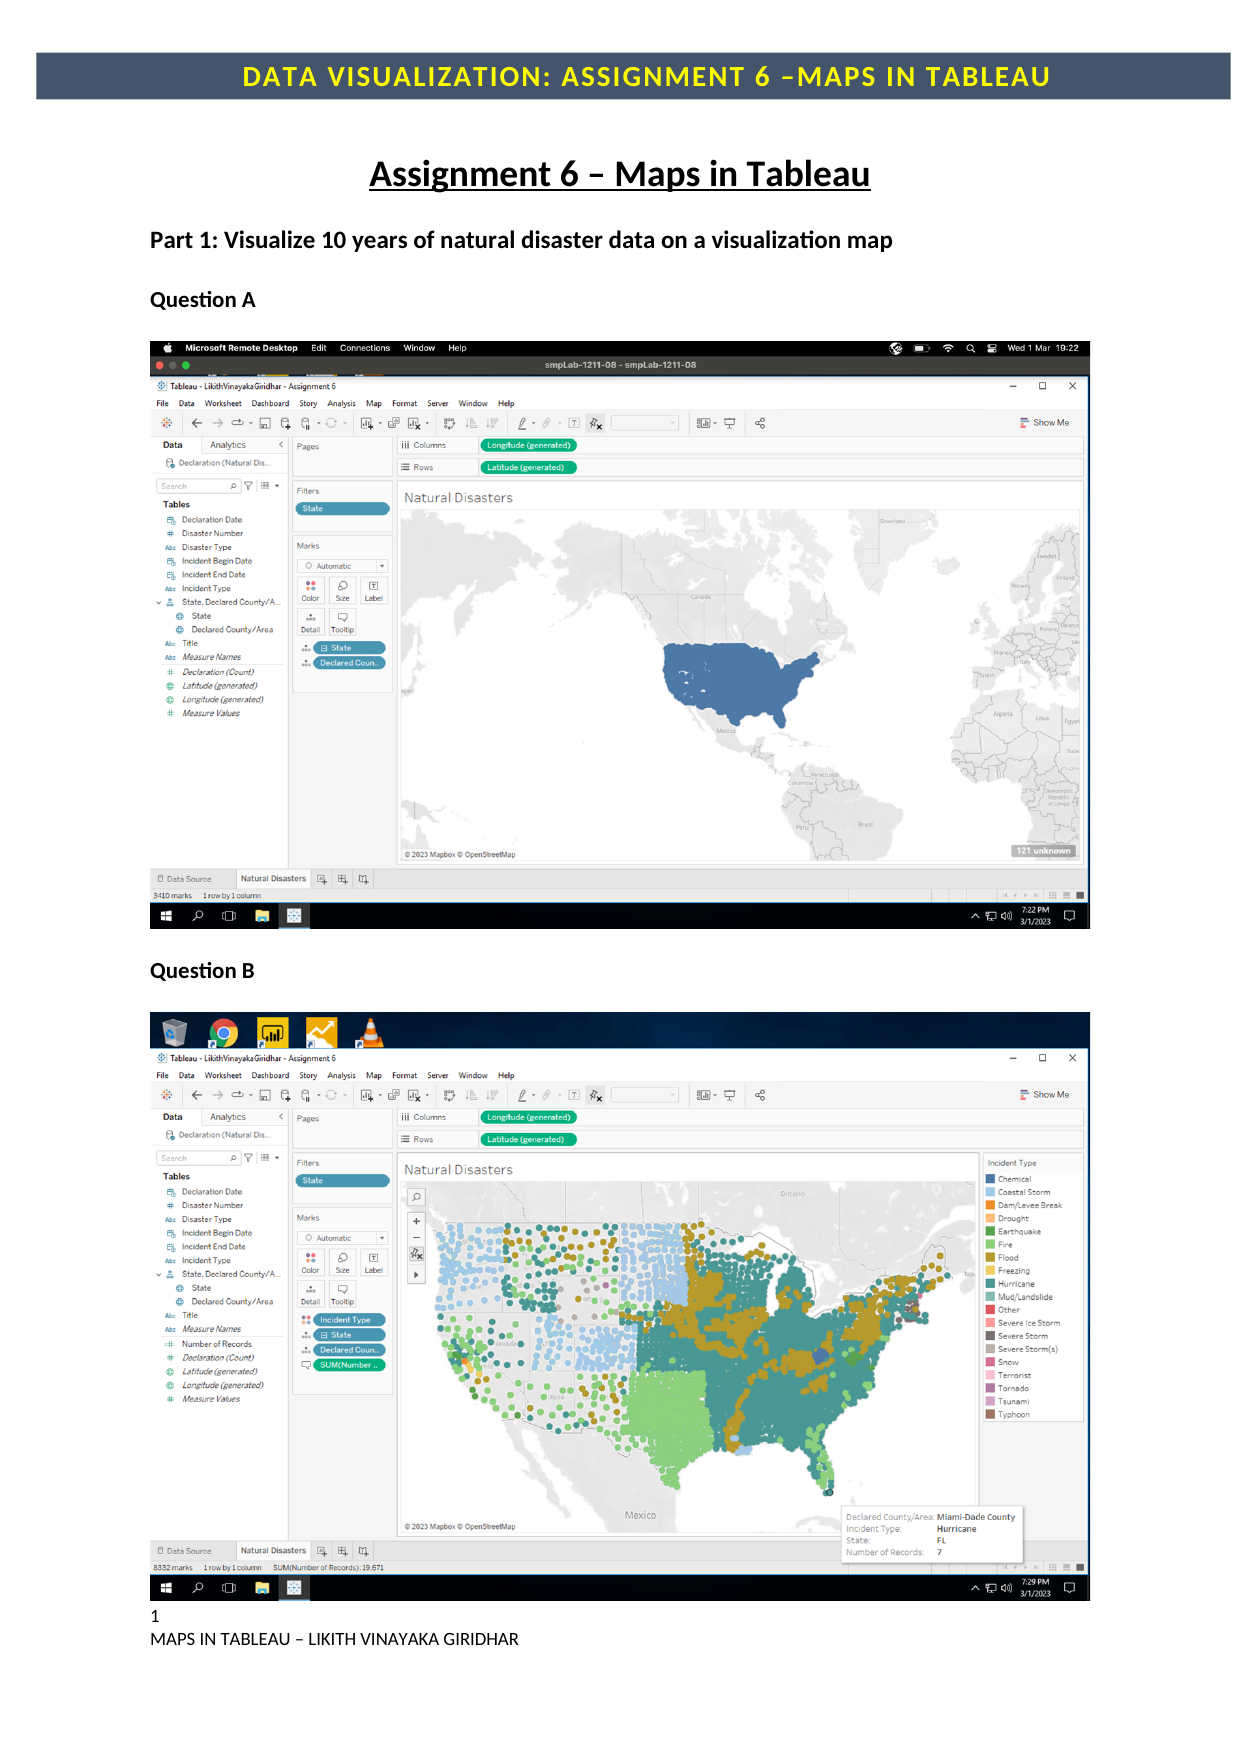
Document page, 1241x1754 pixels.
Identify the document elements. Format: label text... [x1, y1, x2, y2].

text Part 1: Visualize 10 years of natural disaster data on a visualization map [150, 224, 1090, 254]
picture [150, 341, 1091, 929]
text Question A [150, 285, 1090, 313]
picture [150, 1012, 1091, 1601]
text Assignment 6 – Maps in Tableau [150, 150, 1090, 196]
text Question B [150, 957, 1090, 984]
